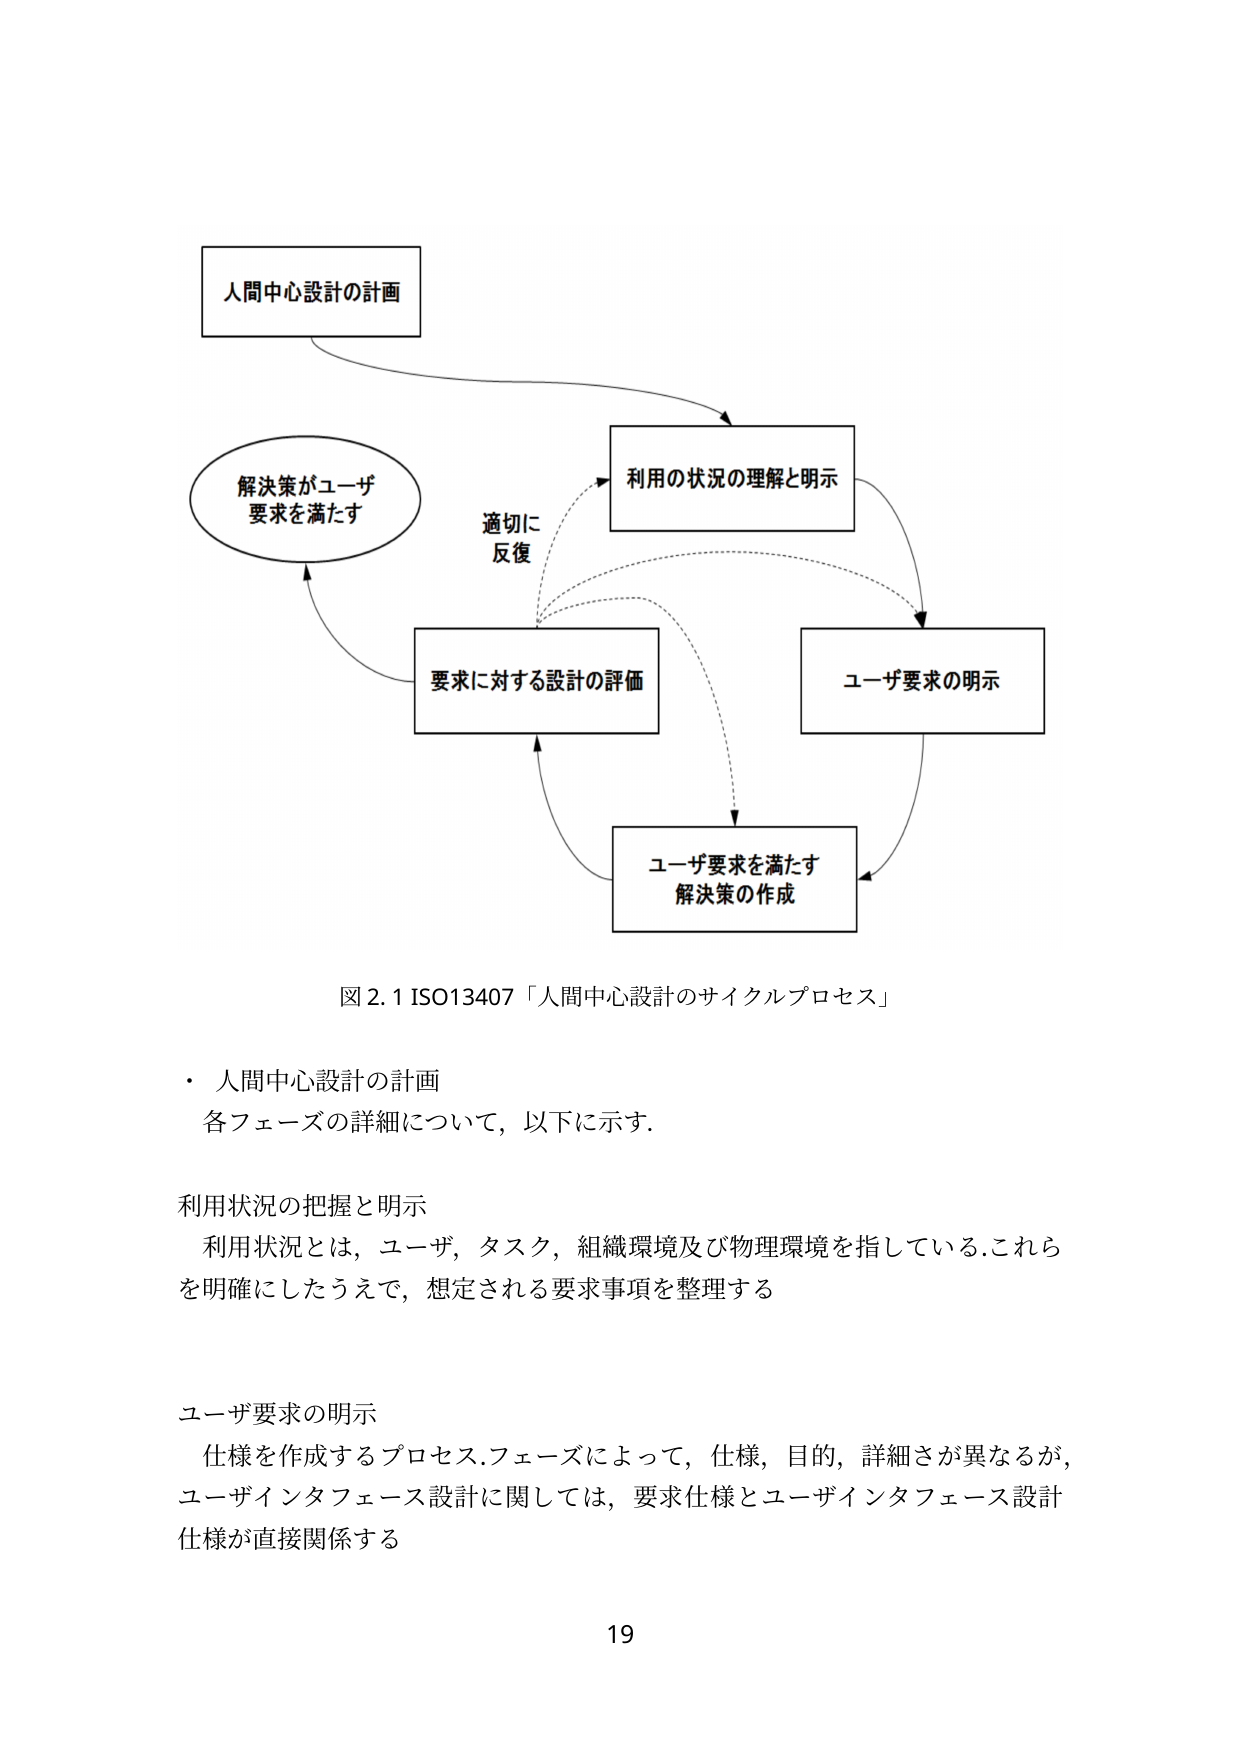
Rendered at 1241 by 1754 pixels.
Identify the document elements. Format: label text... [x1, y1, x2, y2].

text 仕様を作成するプロセス.フェーズによって，仕様，目的，詳細さが異なるが，ユーザインタフェース設計に関しては，要求仕様とユーザインタフェース設計仕様が直接関係する [177, 1433, 1063, 1558]
list 人間中心設計の計画 [177, 1058, 1063, 1100]
picture [177, 225, 1063, 950]
text 図2. 1 ISO13407「人間中心設計のサイクルプロセス」 [177, 975, 1063, 1017]
text 各フェーズの詳細について，以下に示す． [177, 1100, 1063, 1142]
text 利用状況とは，ユーザ，タスク，組織環境及び物理環境を指している.これらを明確にしたうえで，想定される要求事項を整理する [177, 1225, 1063, 1308]
text ユーザ要求の明示 [177, 1392, 1063, 1433]
text 利用状況の把握と明示 [177, 1183, 1063, 1225]
